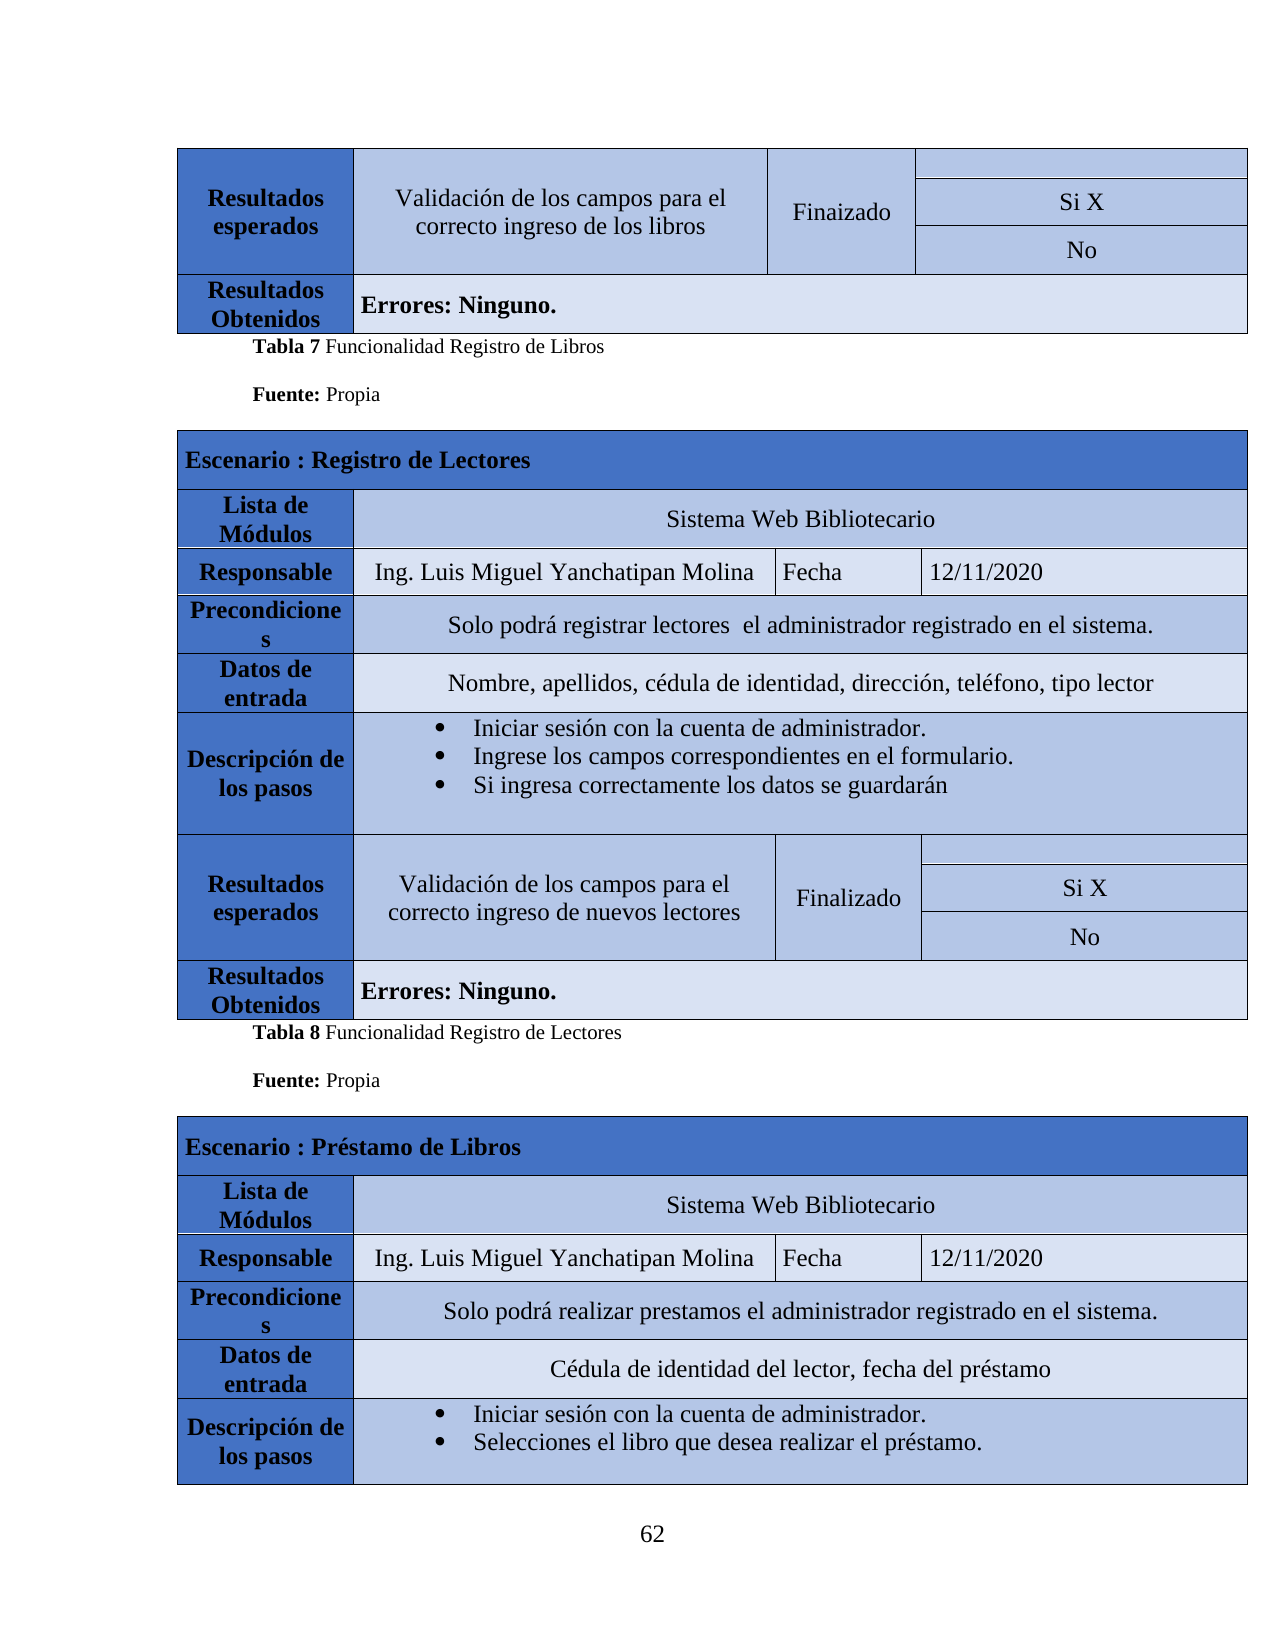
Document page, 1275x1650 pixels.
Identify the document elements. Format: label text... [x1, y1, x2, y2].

table_cell 12/11/2020 [922, 1235, 1247, 1281]
text Fuente: Propia [252, 382, 1098, 406]
table_cell Ing. Luis Miguel Yanchatipan Molina [354, 1235, 775, 1281]
table_cell Sistema Web Bibliotecario [354, 490, 1247, 547]
table_cell Lista de Módulos [178, 1176, 353, 1233]
table_cell Resultados Obtenidos [178, 961, 353, 1019]
table_cell Datos de entrada [178, 654, 353, 712]
table_header Escenario : Registro de Lectores [178, 431, 1247, 489]
table_cell Datos de entrada [178, 1340, 353, 1398]
table_cell Descripción de los pasos [178, 1399, 353, 1484]
table_header Escenario : Préstamo de Libros [178, 1117, 1247, 1175]
table_cell Finalizado [776, 835, 921, 960]
table_cell Errores: Ninguno. [354, 275, 1247, 333]
table_cell Ing. Luis Miguel Yanchatipan Molina [354, 549, 775, 594]
table_cell Si X [916, 179, 1247, 225]
table_cell [916, 149, 1247, 177]
table_cell Fecha [776, 1235, 921, 1281]
table_cell Si X [922, 865, 1247, 911]
table_cell Iniciar sesión con la cuenta de administrador. Ingrese los campos correspondientes en el formulario. Si ingresa correctamente los datos se guardarán [354, 713, 1247, 834]
text Tabla 8 Funcionalidad Registro de Lectores [252, 1020, 1098, 1044]
table_cell No [916, 226, 1247, 274]
table_cell [922, 835, 1247, 863]
table_cell Nombre, apellidos, cédula de identidad, dirección, teléfono, tipo lector [354, 654, 1247, 712]
table_cell Cédula de identidad del lector, fecha del préstamo [354, 1340, 1247, 1398]
table_cell No [922, 912, 1247, 960]
table_cell Precondiciones [178, 1282, 353, 1339]
text Tabla 7 Funcionalidad Registro de Libros [252, 334, 1098, 358]
table_cell Validación de los campos para el correcto ingreso de nuevos lectores [354, 835, 775, 960]
table_cell Lista de Módulos [178, 490, 353, 547]
text Fuente: Propia [252, 1068, 1098, 1092]
table_cell Validación de los campos para el correcto ingreso de los libros [354, 149, 767, 274]
table_cell Errores: Ninguno. [354, 961, 1247, 1019]
table_cell Solo podrá registrar lectores el administrador registrado en el sistema. [354, 596, 1247, 653]
table_cell Resultados esperados [178, 149, 353, 274]
table_cell Sistema Web Bibliotecario [354, 1176, 1247, 1233]
table_cell Responsable [178, 1235, 353, 1281]
table_cell Finaizado [768, 149, 915, 274]
table_cell Iniciar sesión con la cuenta de administrador. Selecciones el libro que desea realizar el préstamo. Ingrese el número de cédula del lector en el formulario. Si el lector existe se realizará el préstamo dentro del sistema Si el lector no existe se re direccionará al módulo de registro de nuevo lector. [354, 1399, 1247, 1484]
table_cell Resultados Obtenidos [178, 275, 353, 333]
table_cell Precondiciones [178, 596, 353, 653]
table_cell Descripción de los pasos [178, 713, 353, 834]
table_cell 12/11/2020 [922, 549, 1247, 594]
table_cell Resultados esperados [178, 835, 353, 960]
table_cell Fecha [776, 549, 921, 594]
table_cell Responsable [178, 549, 353, 594]
table_cell Solo podrá realizar prestamos el administrador registrado en el sistema. [354, 1282, 1247, 1339]
